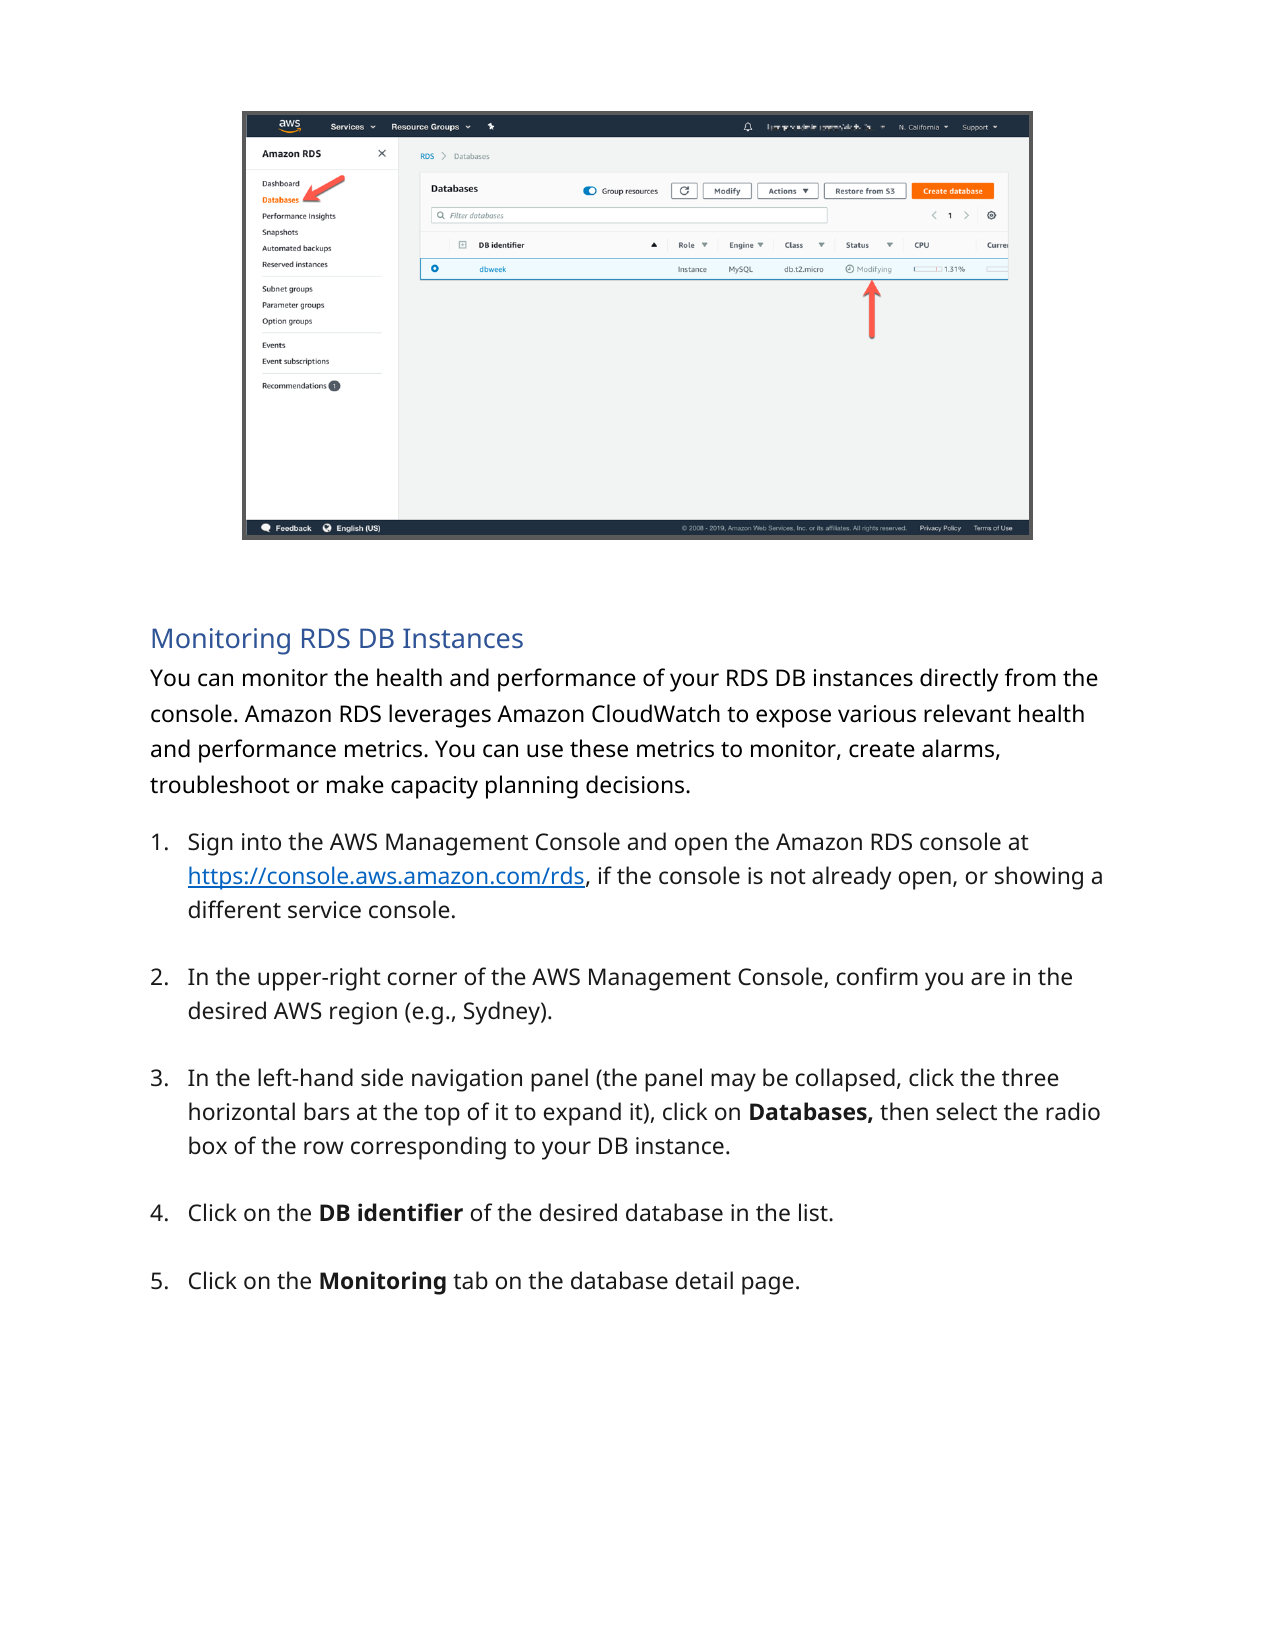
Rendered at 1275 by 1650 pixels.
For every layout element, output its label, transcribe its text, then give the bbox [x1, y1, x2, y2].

subtitle Monitoring RDS DB Instances [150, 619, 1125, 656]
list Click on the DB identifier of the desired database in the list. [150, 1197, 1125, 1262]
text You can monitor the health and performance of your RDS DB instances directly from the console. Amazon RDS leverages Amazon CloudWatch to expose various relevant health and performance metrics. You can use these metrics to monitor, create alarms, troubleshoot or make capacity planning decisions. [150, 662, 1125, 801]
picture [246, 115, 1029, 535]
list Sign into the AWS Management Console and open the Amazon RDS console at https://console.aws.amazon.com/rds, if the console is not already open, or showing a different service console. [150, 826, 1125, 959]
list Click on the Monitoring tab on the database detail page. [150, 1265, 1125, 1296]
list In the left-hand side navigation panel (the panel may be collapsed, click the three horizontal bars at the top of it to expand it), click on Databases, then select the radio box of the row corresponding to your DB instance. [150, 1062, 1125, 1195]
list In the upper-right corner of the AWS Management Console, confirm you are in the desired AWS region (e.g., Sydney). [150, 961, 1125, 1060]
